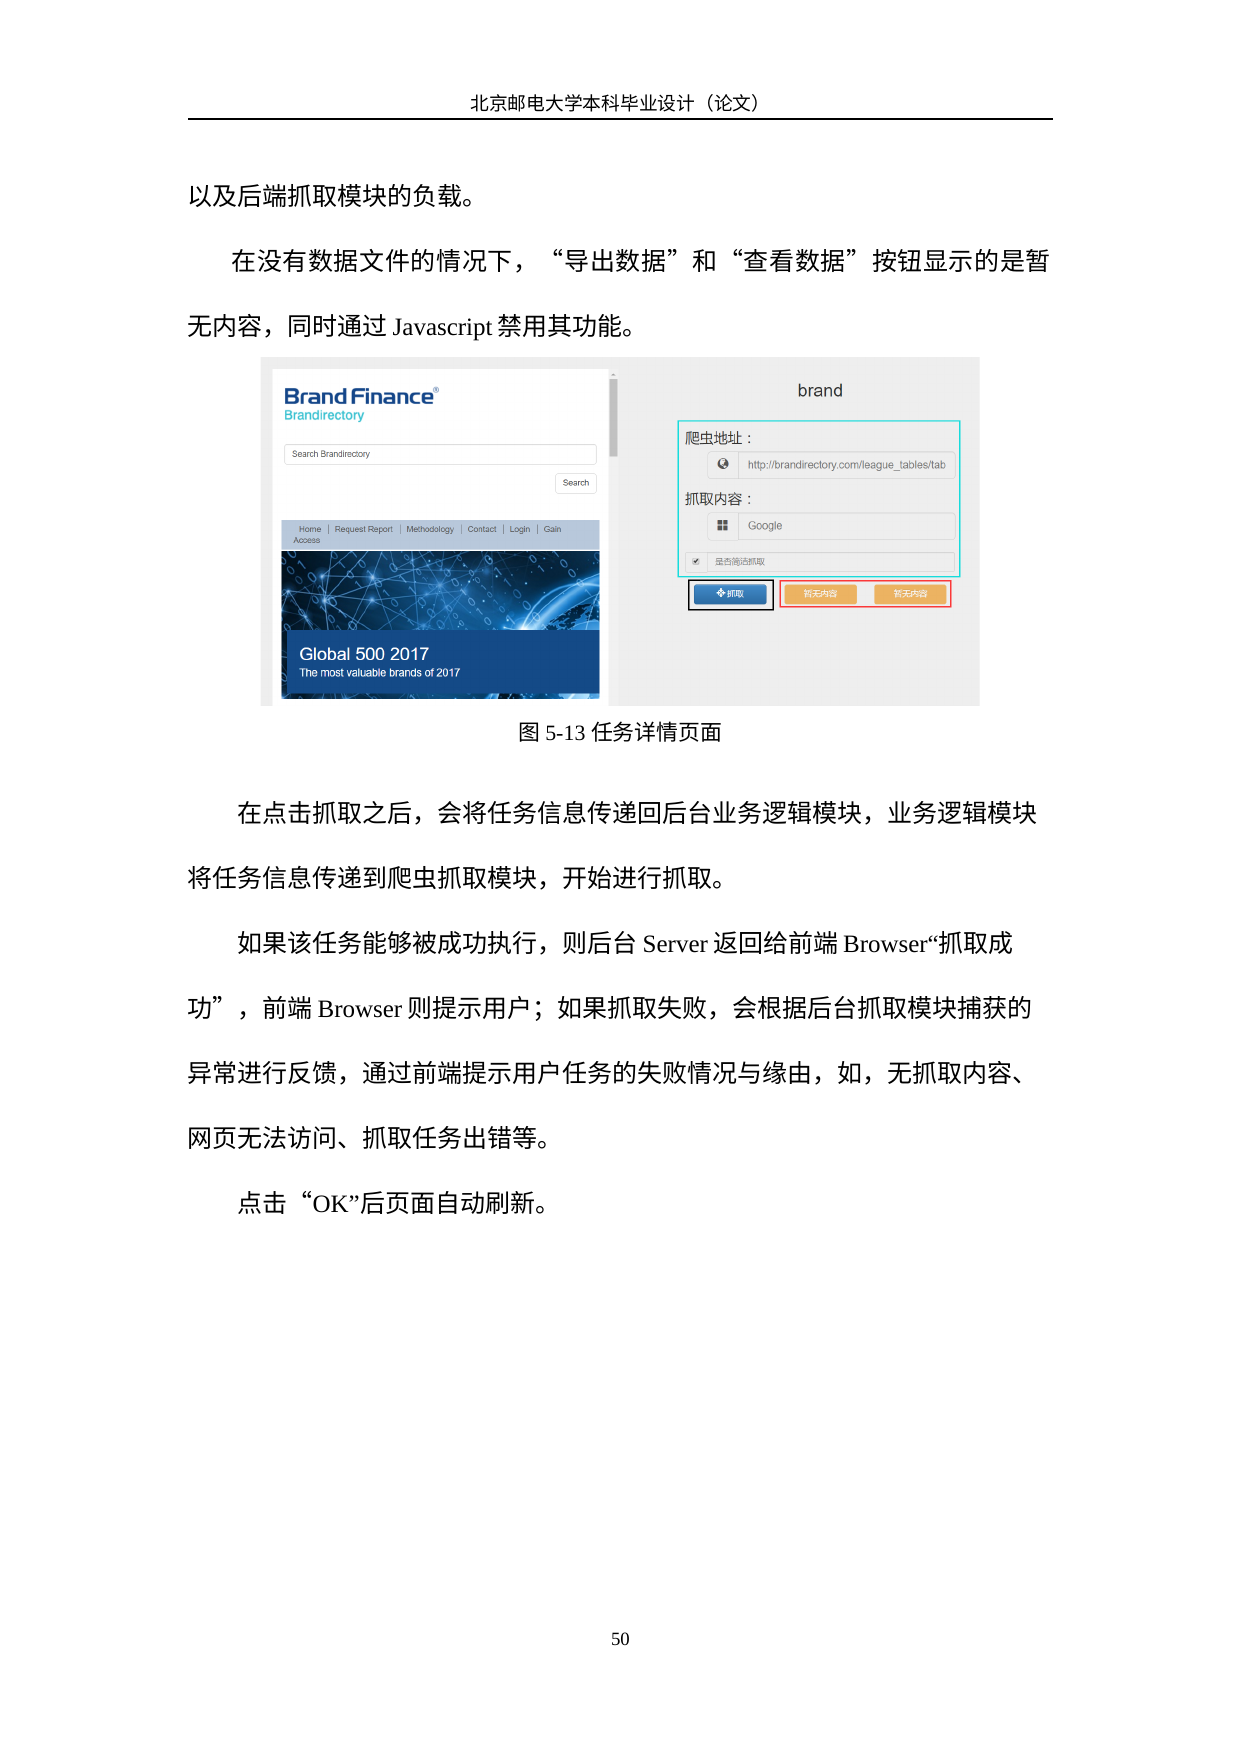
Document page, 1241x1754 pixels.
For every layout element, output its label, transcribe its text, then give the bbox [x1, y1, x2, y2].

text 在点击抓取之后，会将任务信息传递回后台业务逻辑模块，业务逻辑模块将任务信息传递到爬虫抓取模块，开始进行抓取。 [187, 779, 1053, 909]
picture [260, 357, 980, 706]
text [187, 162, 1053, 227]
text 在没有数据文件的情况下，“导出数据”和“查看数据”按钮显示的是暂无内容，同时通过Javascript禁用其功能。 [187, 227, 1053, 357]
text 点击“OK”后页面自动刷新。 [187, 1169, 1053, 1234]
text 如果该任务能够被成功执行，则后台Server返回给前端Browser“抓取成功”，前端Browser则提示用户；如果抓取失败，会根据后台抓取模块捕获的异常进行反馈，通过前端提示用户任务的失败情况与缘由，如，无抓取内容、网页无法访问、抓取任务出错等。 [187, 909, 1053, 1169]
text 图 5-13 任务详情页面 [187, 714, 1053, 747]
